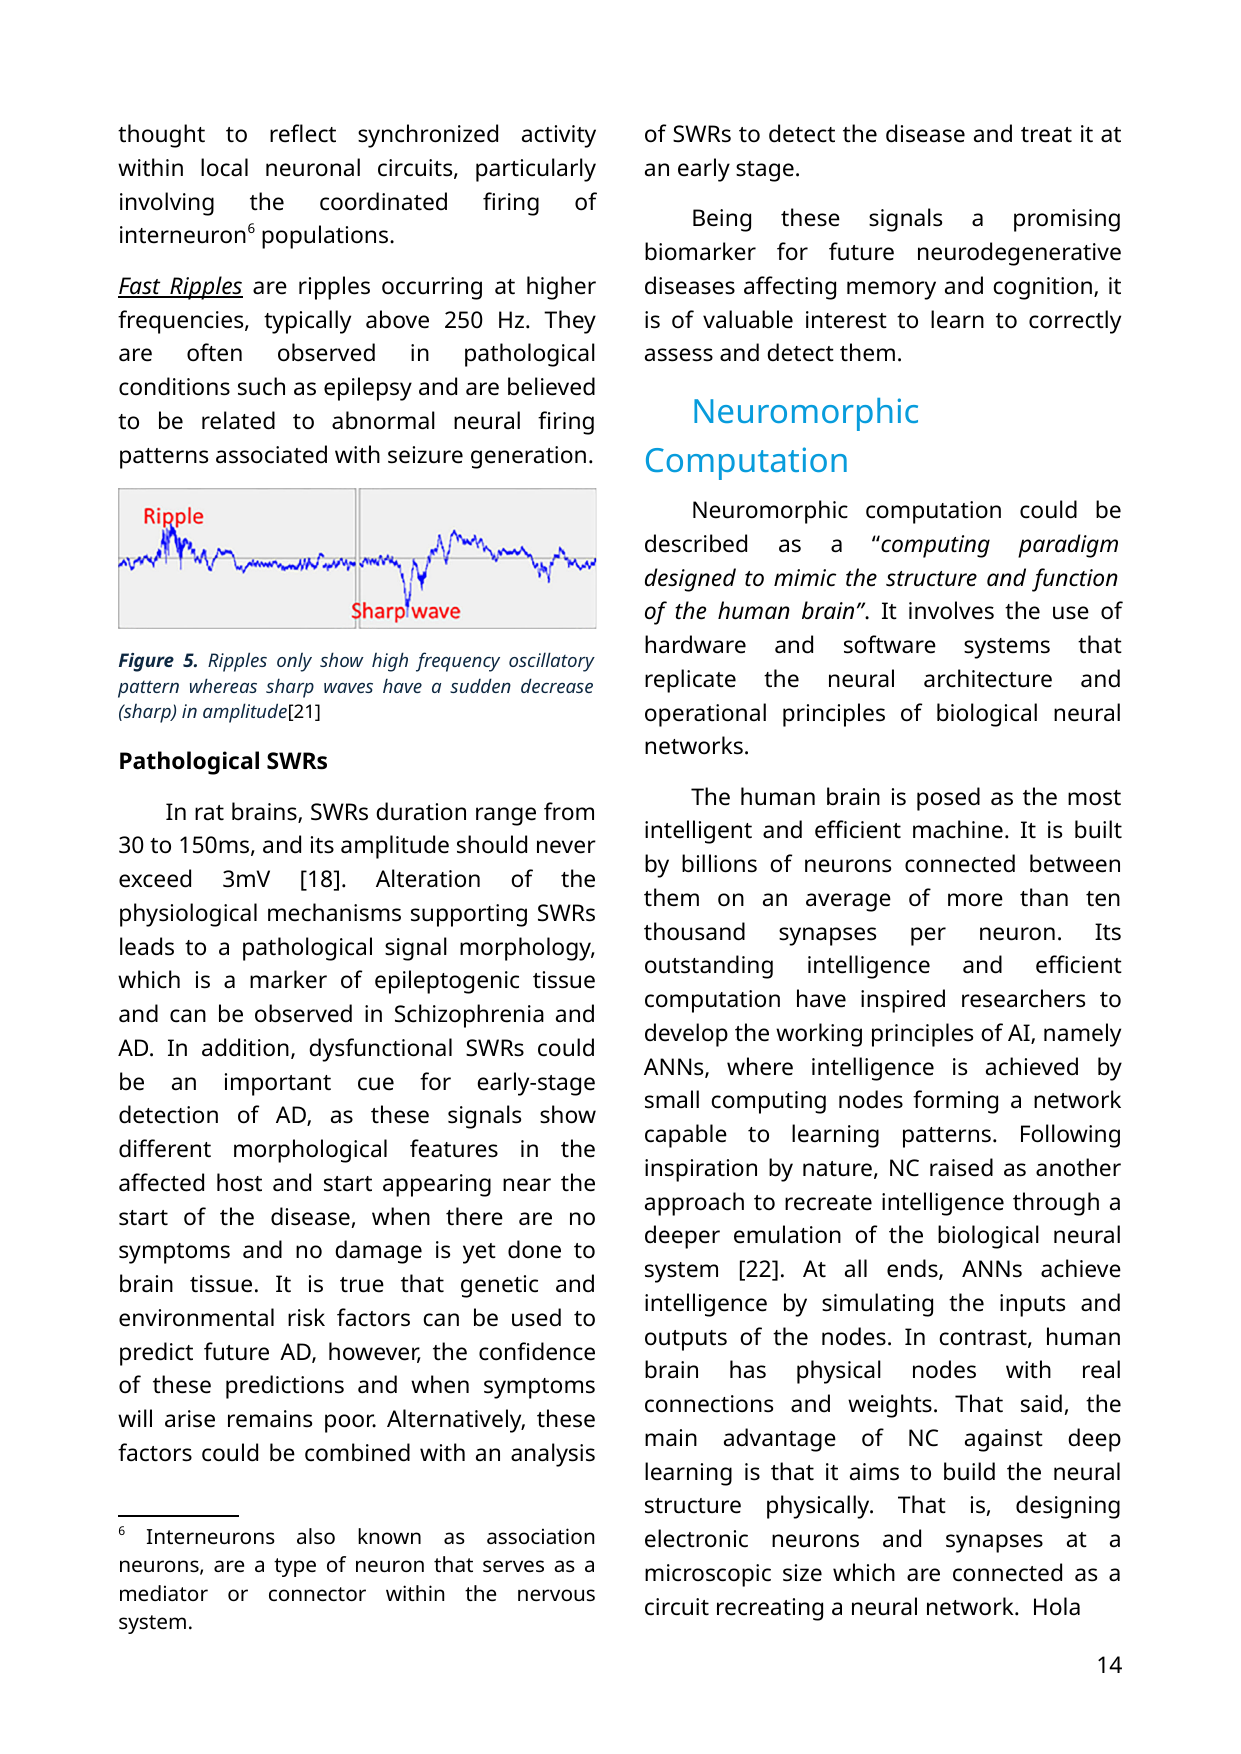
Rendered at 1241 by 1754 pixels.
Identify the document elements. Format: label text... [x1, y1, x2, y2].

subtitle Neuromorphic Computation [644, 388, 1122, 482]
text The human brain is posed as the most intelligent and efficient machine. It is built by billions of neurons connected between them on an average of more than ten thousand synapses per neuron. Its outstanding intelligence and efficient computation have inspired researchers to develop the working principles of AI, namely ANNs, where intelligence is achieved by small computing nodes forming a network capable to learning patterns. Following inspiration by nature, NC raised as another approach to recreate intelligence through a deeper emulation of the biological neural system . At all ends, ANNs achieve intelligence by simulating the inputs and outputs of the nodes. In contrast, human brain has physical nodes with real connections and weights. That said, the main advantage of NC against deep learning is that it aims to build the neural structure physically. That is, designing electronic neurons and synapses at a microscopic size which are connected as a circuit recreating a neural network. Hola [644, 781, 1122, 1622]
text Figure 5. Ripples only show high frequency oscillatory pattern whereas sharp waves have a sudden decrease (sharp) in amplitude [118, 648, 596, 724]
text Neuromorphic computation could be described as a “computing paradigm designed to mimic the structure and function of the human brain”. It involves the use of hardware and software systems that replicate the neural architecture and operational principles of biological neural networks. [644, 494, 1122, 761]
text In rat brains, SWRs duration range from 30 to 150ms, and its amplitude should never exceed 3mV . Alteration of the physiological mechanisms supporting SWRs leads to a pathological signal morphology, which is a marker of epileptogenic tissue and can be observed in Schizophrenia and AD. In addition, dysfunctional SWRs could be an important cue for early-stage detection of AD, as these signals show different morphological features in the affected host and start appearing near the start of the disease, when there are no symptoms and no damage is yet done to brain tissue. It is true that genetic and environmental risk factors can be used to predict future AD, however, the confidence of these predictions and when symptoms will arise remains poor. Alternatively, these factors could be combined with an analysis of SWRs to detect the disease and treat it at an early stage. [118, 796, 596, 1468]
text Being these signals a promising biomarker for future neurodegenerative diseases affecting memory and cognition, it is of valuable interest to learn to correctly assess and detect them. [644, 202, 1122, 368]
picture [118, 488, 597, 629]
text Pathological SWRs [118, 745, 596, 776]
text Fast Ripples are ripples occurring at higher frequencies, typically above 250 Hz. They are often observed in pathological conditions such as epilepsy and are believed to be related to abnormal neural firing patterns associated with seizure generation. [118, 270, 596, 470]
